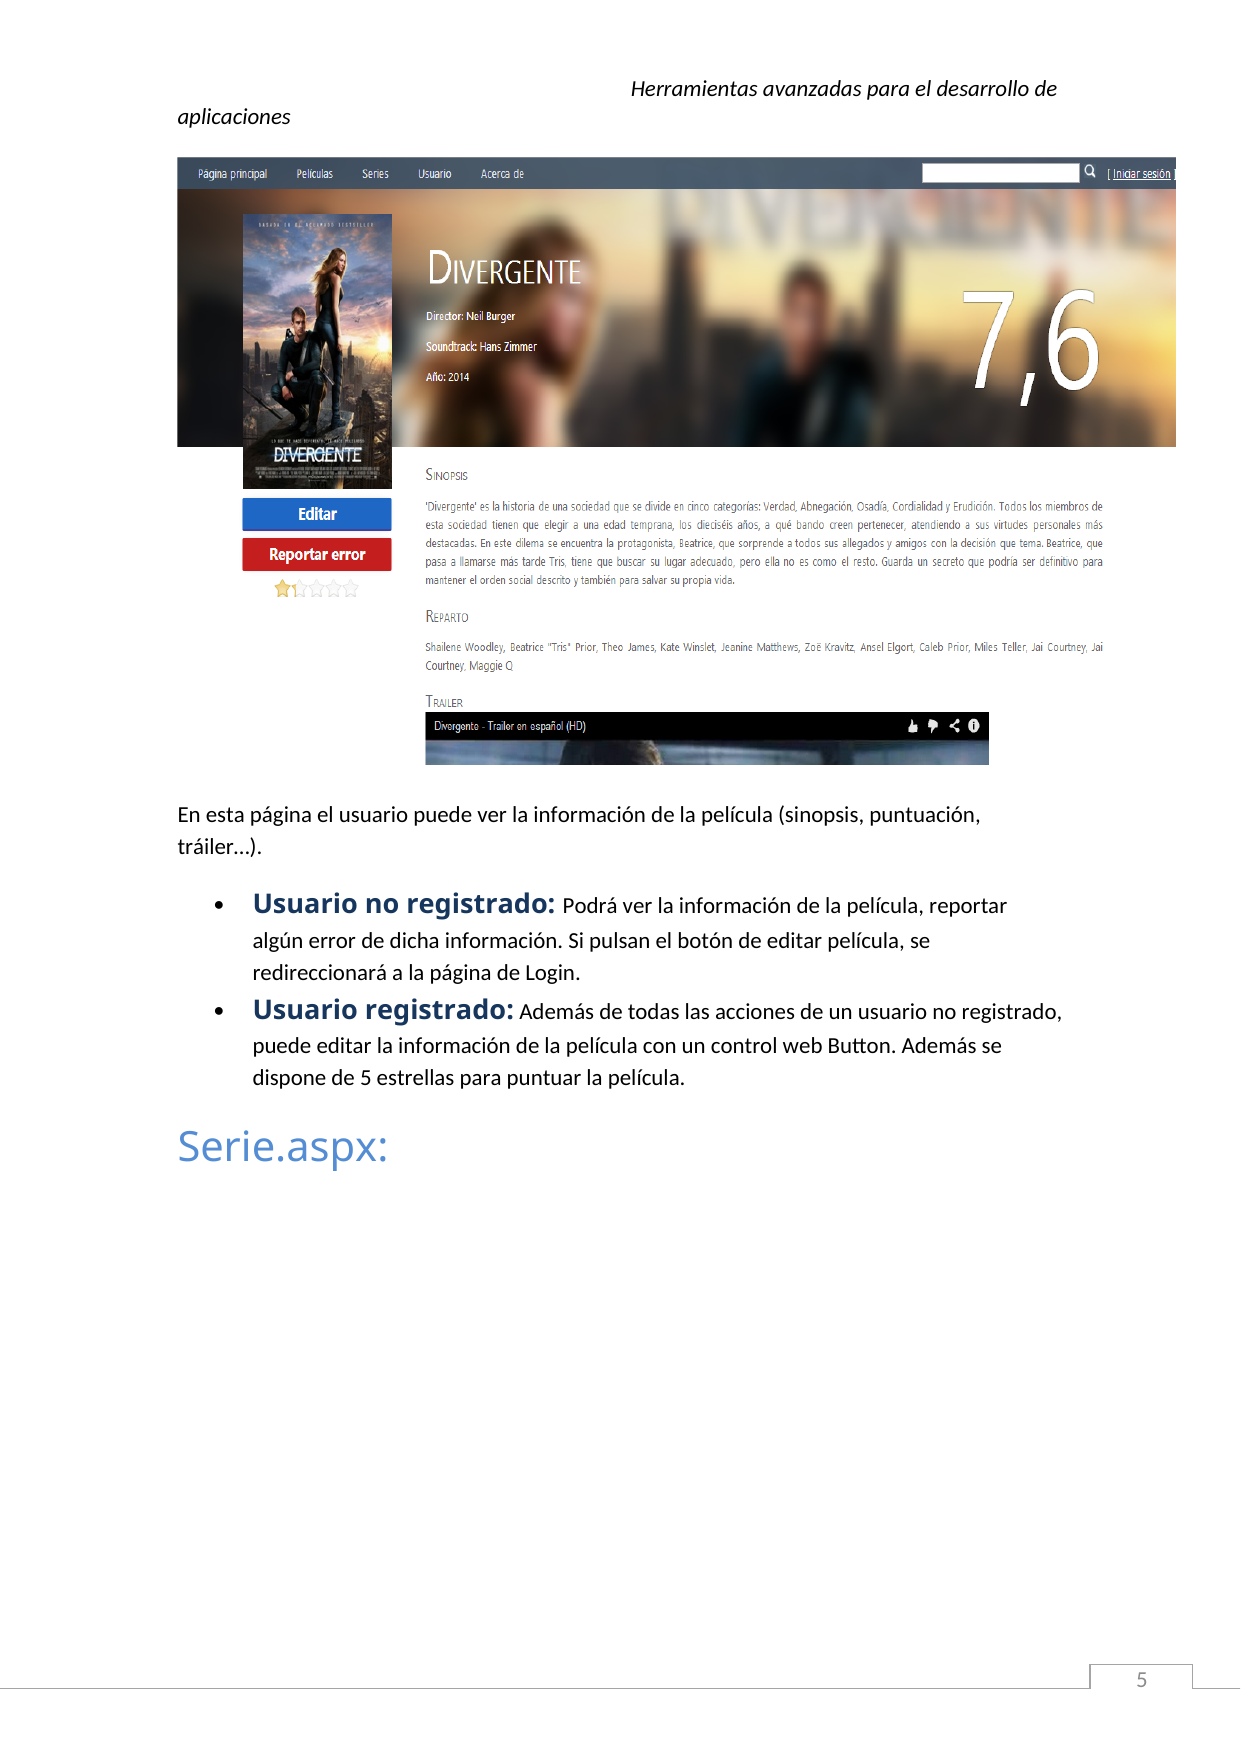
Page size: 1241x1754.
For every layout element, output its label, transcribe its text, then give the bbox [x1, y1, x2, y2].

picture [177, 157, 1176, 765]
list Usuario no registrado: Podrá ver la información de la película, reportar algún error de dicha información. Si pulsan el botón de editar película, se redireccionará a la página de Login. [215, 885, 1063, 986]
text Serie.aspx: [177, 1117, 1063, 1173]
list Usuario registrado: Además de todas las acciones de un usuario no registrado, puede editar la información de la película con un control web Button. Además se dispone de 5 estrellas para puntuar la película. [215, 990, 1063, 1092]
text En esta página el usuario puede ver la información de la película (sinopsis, puntuación, tráiler…). [177, 800, 1063, 860]
